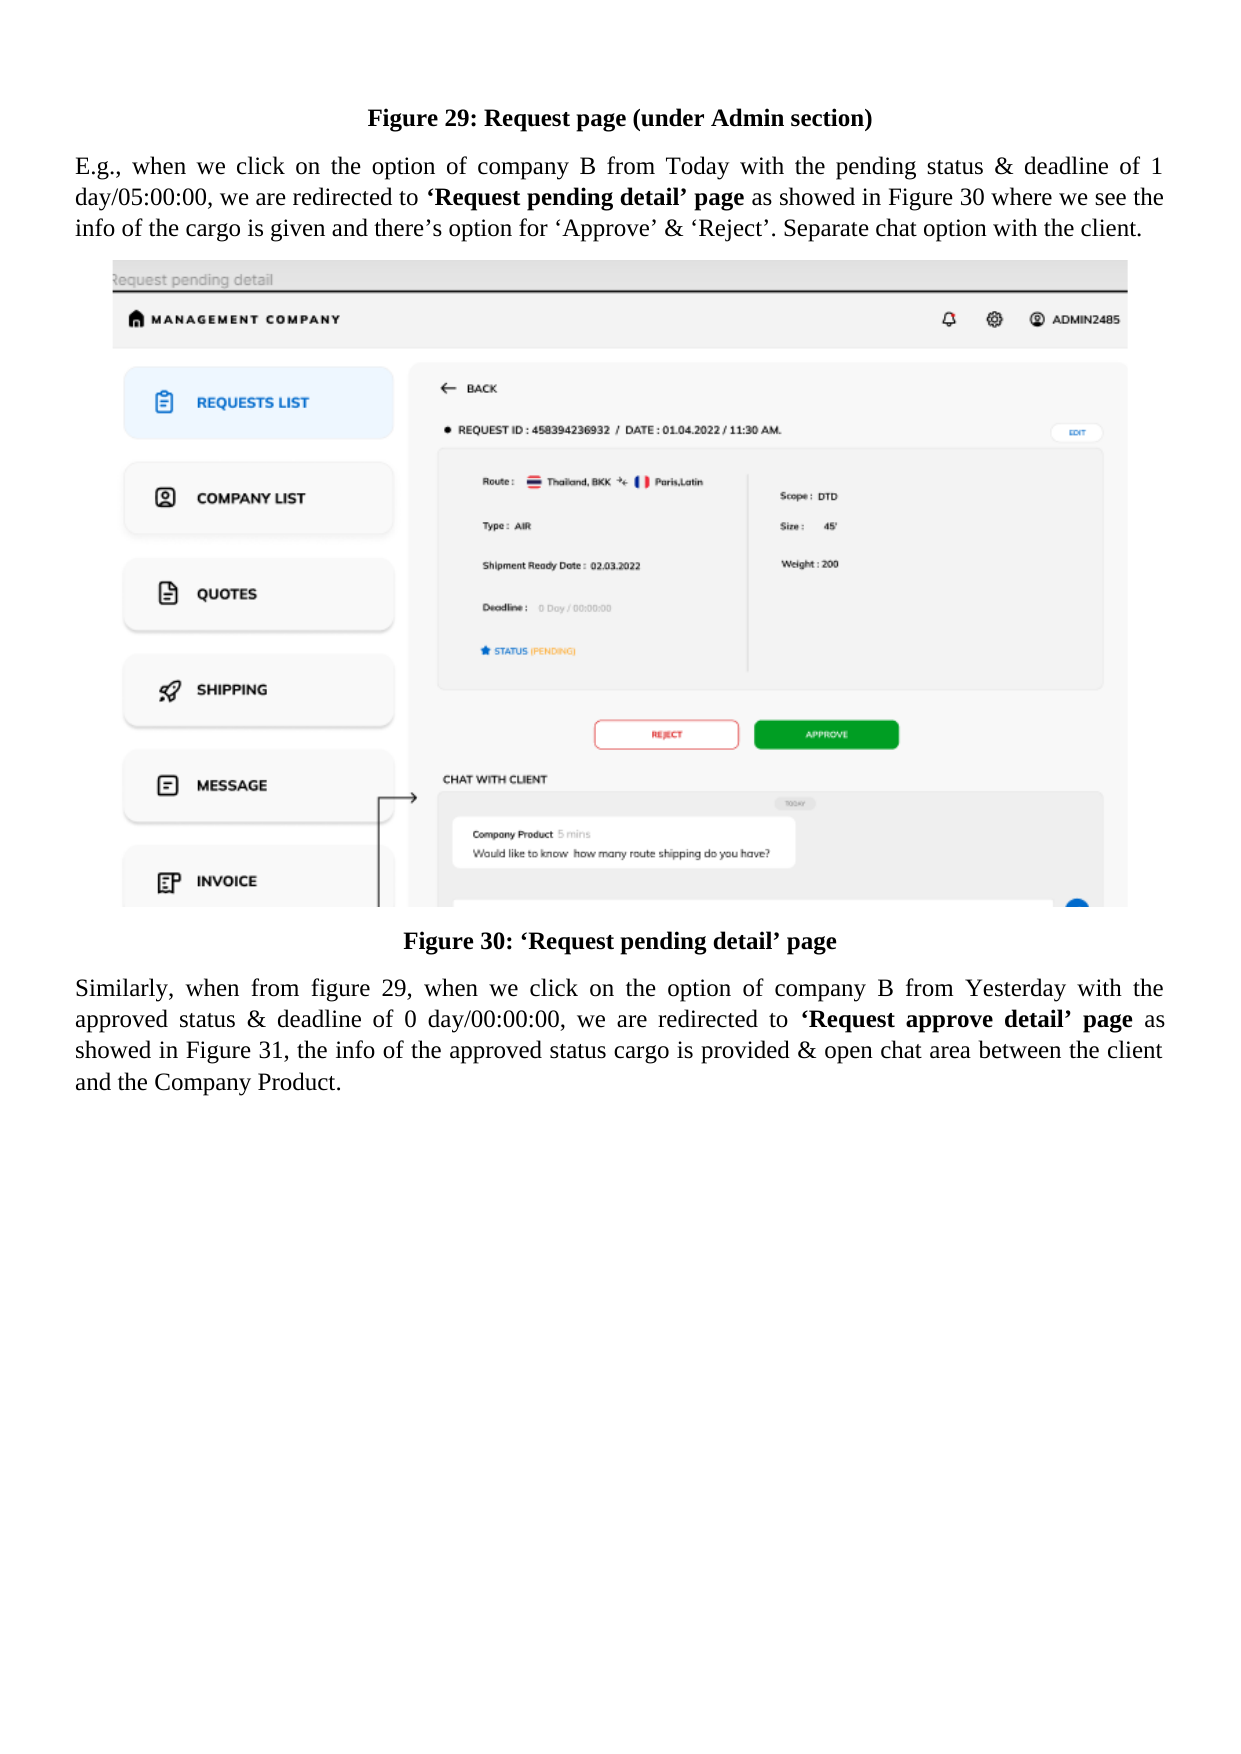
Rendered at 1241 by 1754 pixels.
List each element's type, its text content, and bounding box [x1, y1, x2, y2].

picture [112, 260, 1128, 907]
text Similarly, when from figure 29, when we click on the option of company B from Yesterday with the approved status & deadline of 0 day/00:00:00, we are redirected to ‘Request approve detail’ page as showed in Figure 31, the info of the approved status cargo is provided & open chat area between the client and the Company Product. [75, 973, 1165, 1095]
text Figure 29: Request page (under Admin section) [75, 103, 1165, 132]
text Figure 30: ‘Request pending detail’ page [75, 926, 1165, 954]
text E.g., when we click on the option of company B from Today with the pending status & deadline of 1 day/05:00:00, we are redirected to ‘Request pending detail’ page as showed in Figure 30 where we see the info of the cargo is given and there’s option for ‘Approve’ & ‘Reject’. Separate chat option with the client. [75, 151, 1165, 242]
